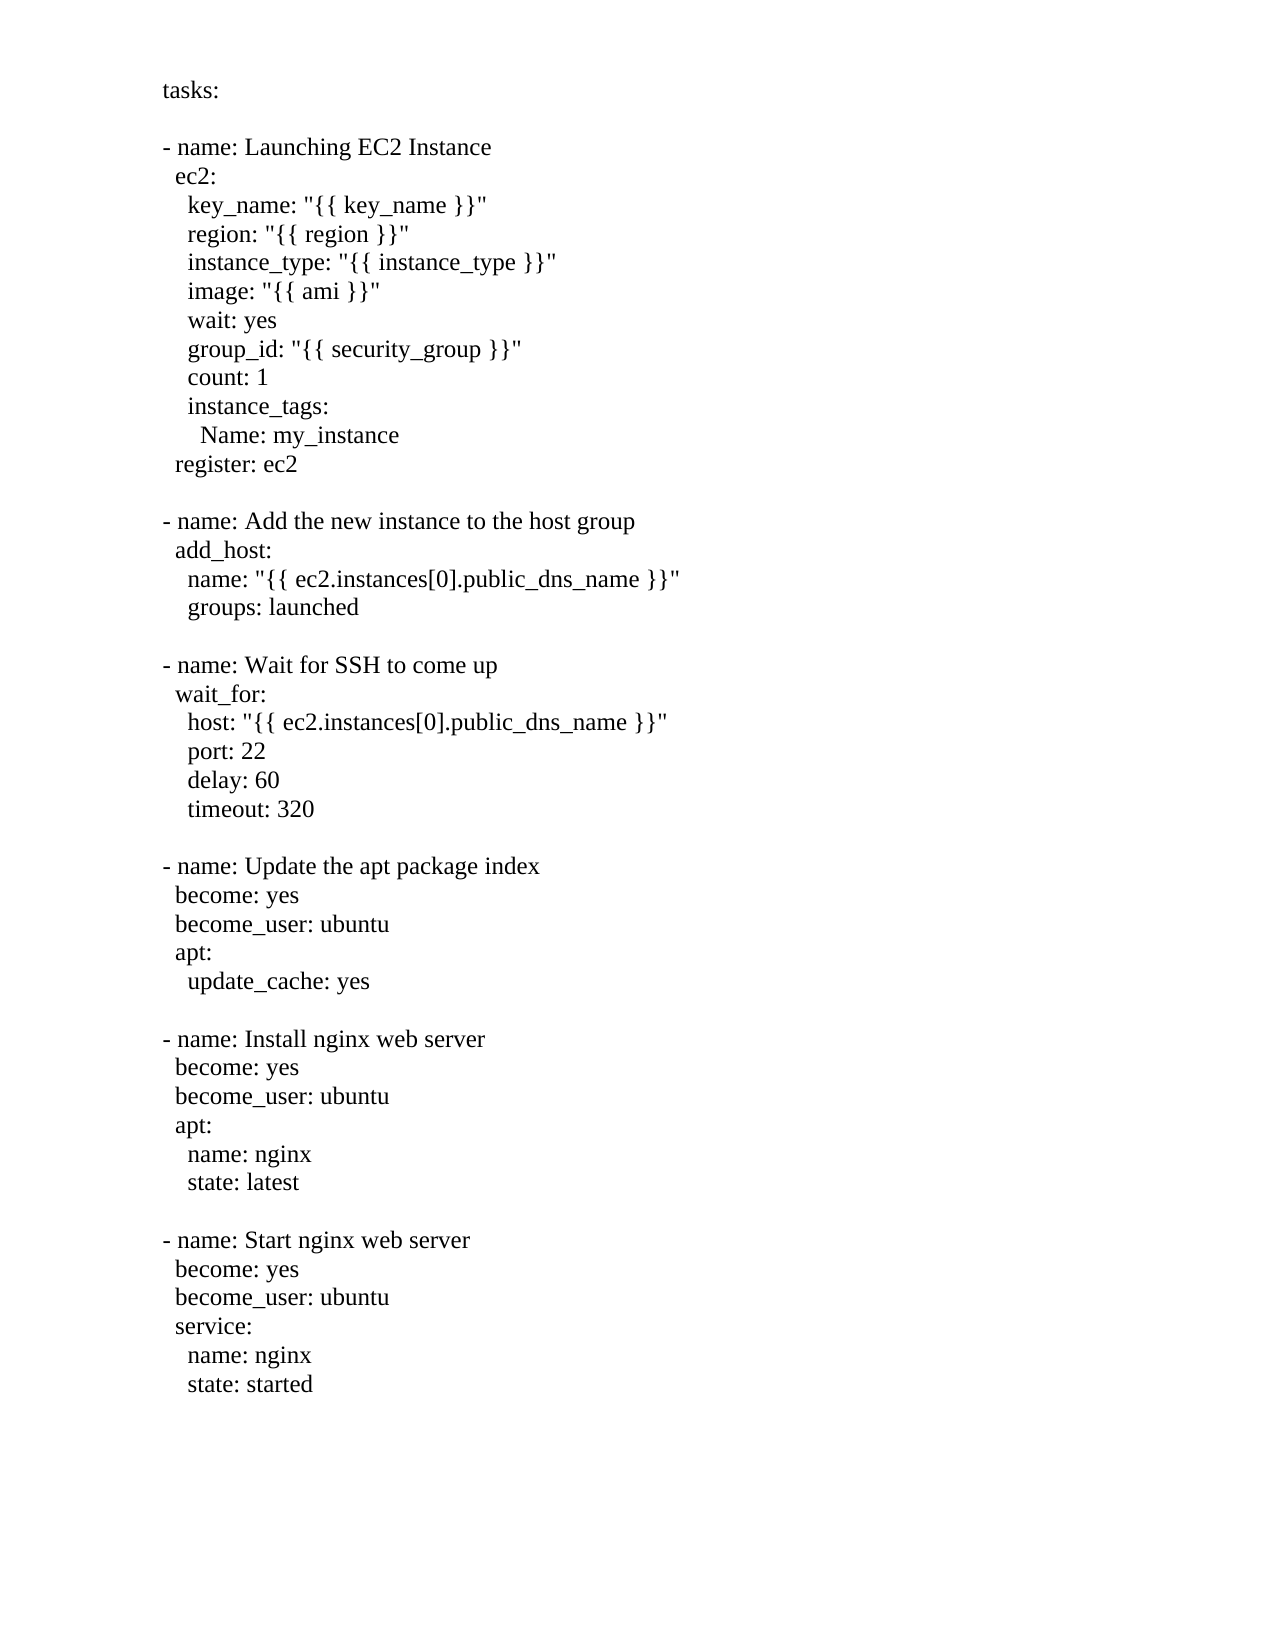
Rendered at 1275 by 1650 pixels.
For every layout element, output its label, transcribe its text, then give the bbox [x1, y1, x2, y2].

text image: "{{ ami }}" [150, 276, 1125, 305]
text instance_type: "{{ instance_type }}" [150, 247, 1125, 276]
text become: yes [150, 1254, 1125, 1282]
text region: "{{ region }}" [150, 219, 1125, 247]
text host: "{{ ec2.instances[0].public_dns_name }}" [150, 707, 1125, 736]
text update_cache: yes [150, 966, 1125, 995]
text - name: Start nginx web server [150, 1225, 1125, 1254]
text become_user: ubuntu [150, 1282, 1125, 1311]
text group_id: "{{ security_group }}" [150, 334, 1125, 362]
text name: nginx [150, 1139, 1125, 1167]
text - name: Add the new instance to the host group [150, 506, 1125, 535]
text apt: [150, 1110, 1125, 1139]
text - name: Launching EC2 Instance [150, 132, 1125, 161]
text tasks: [150, 75, 1125, 104]
text add_host: [150, 535, 1125, 564]
text name: "{{ ec2.instances[0].public_dns_name }}" [150, 564, 1125, 592]
text become_user: ubuntu [150, 909, 1125, 937]
text timeout: 320 [150, 794, 1125, 822]
text count: 1 [150, 362, 1125, 391]
text state: started [150, 1369, 1125, 1397]
text key_name: "{{ key_name }}" [150, 190, 1125, 219]
text name: nginx [150, 1340, 1125, 1369]
text Name: my_instance [150, 420, 1125, 449]
text apt: [150, 937, 1125, 966]
text groups: launched [150, 592, 1125, 621]
text delay: 60 [150, 765, 1125, 794]
text - name: Update the apt package index [150, 851, 1125, 880]
text become: yes [150, 1052, 1125, 1081]
text become_user: ubuntu [150, 1081, 1125, 1110]
text ec2: [150, 161, 1125, 190]
text register: ec2 [150, 449, 1125, 477]
text port: 22 [150, 736, 1125, 765]
text wait: yes [150, 305, 1125, 334]
text wait_for: [150, 679, 1125, 707]
text - name: Wait for SSH to come up [150, 650, 1125, 679]
text service: [150, 1311, 1125, 1340]
text become: yes [150, 880, 1125, 909]
text state: latest [150, 1167, 1125, 1196]
text instance_tags: [150, 391, 1125, 420]
text - name: Install nginx web server [150, 1024, 1125, 1052]
